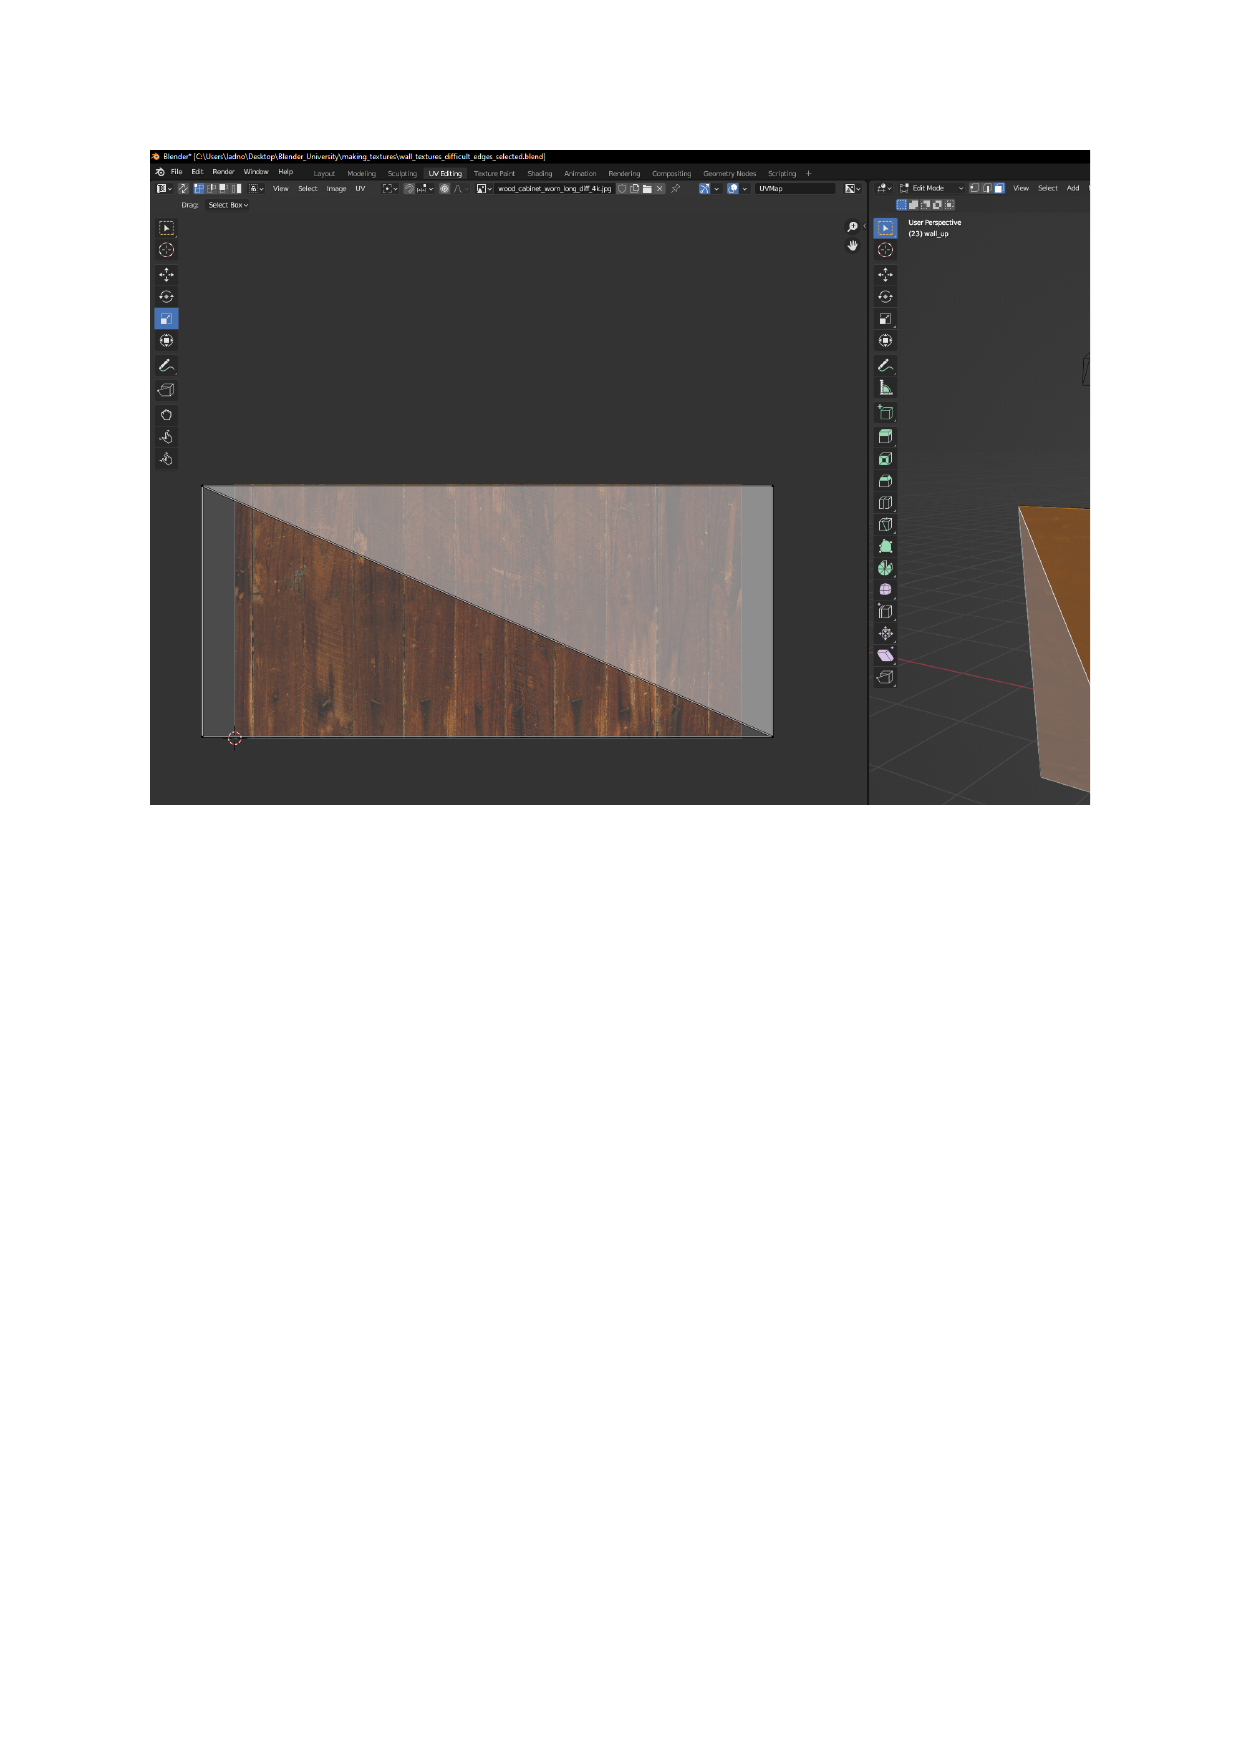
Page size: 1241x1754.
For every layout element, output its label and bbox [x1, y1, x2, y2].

picture [150, 150, 1091, 805]
